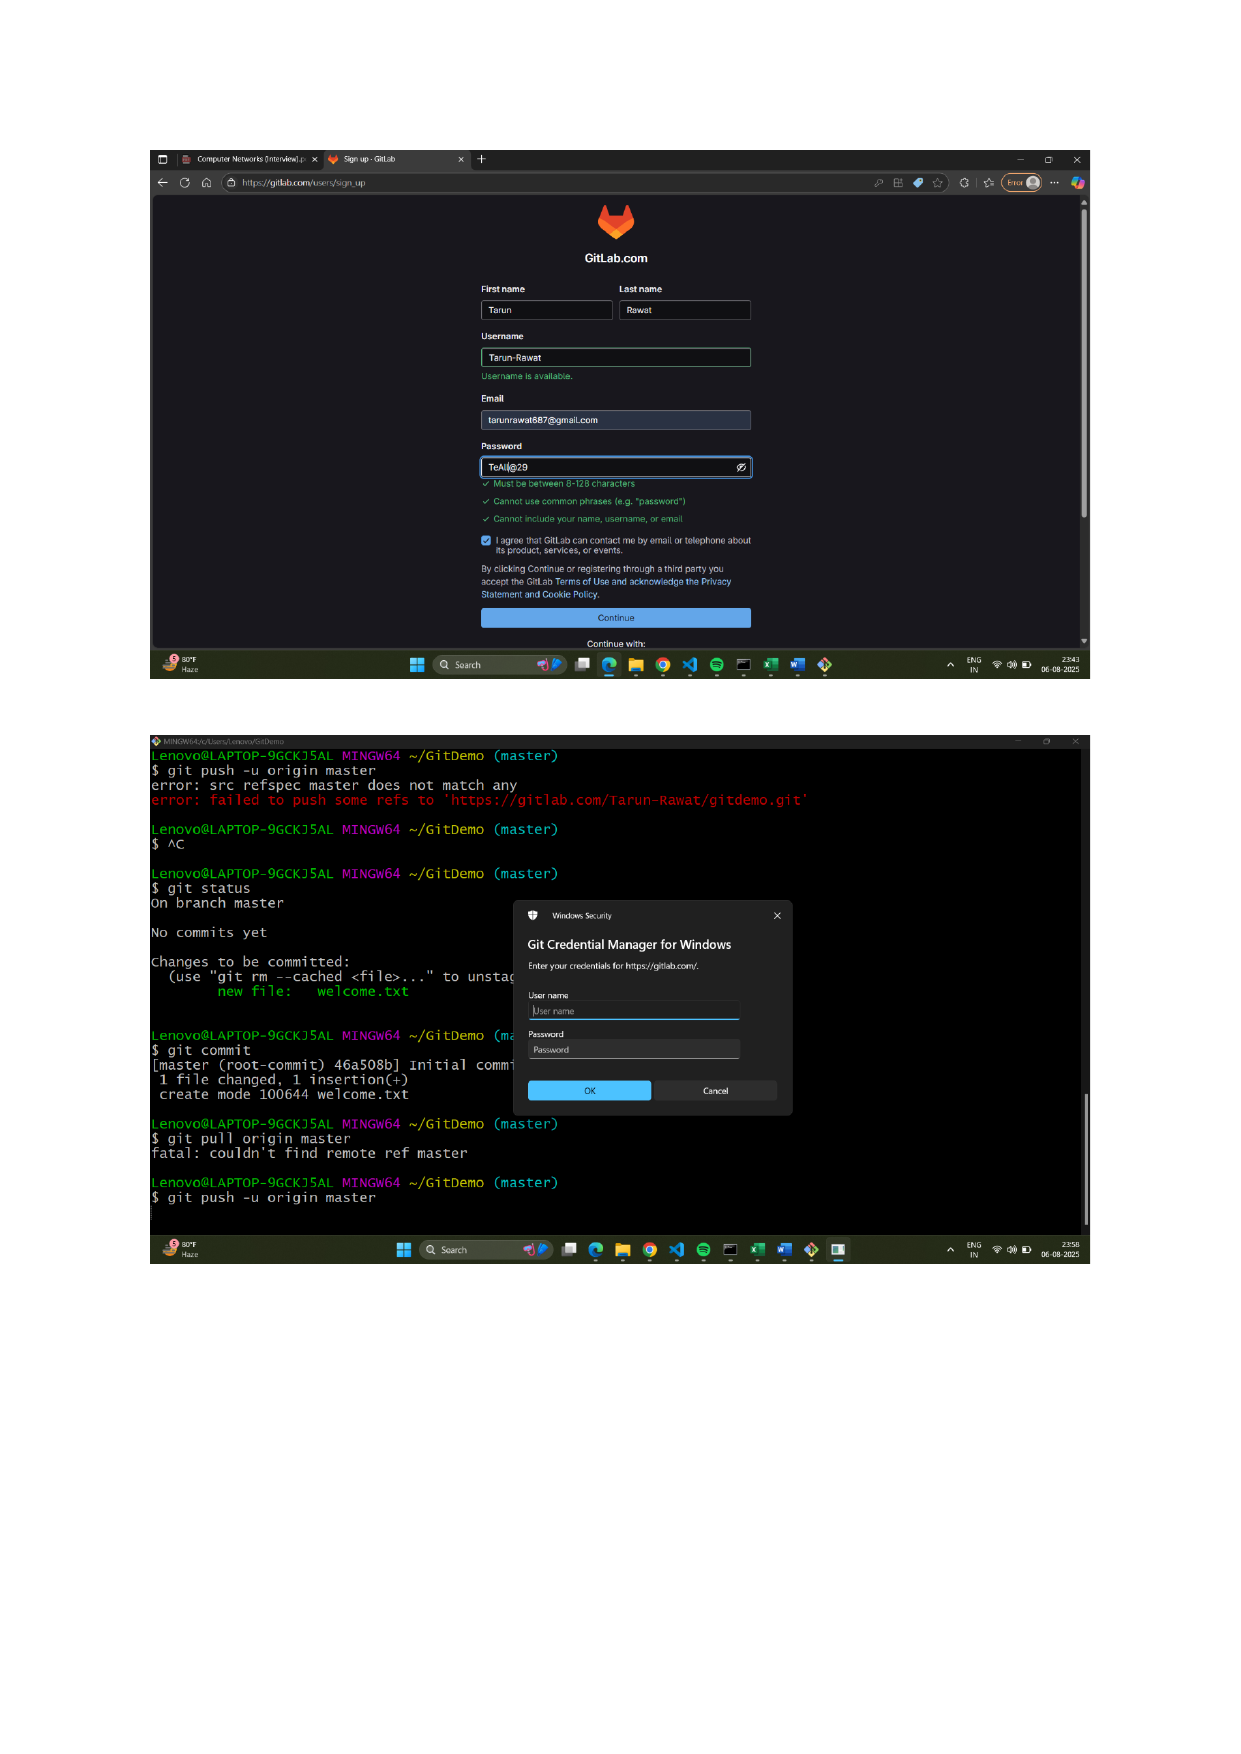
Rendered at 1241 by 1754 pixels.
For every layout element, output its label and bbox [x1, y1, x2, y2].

picture [150, 150, 1091, 679]
picture [150, 735, 1091, 1264]
